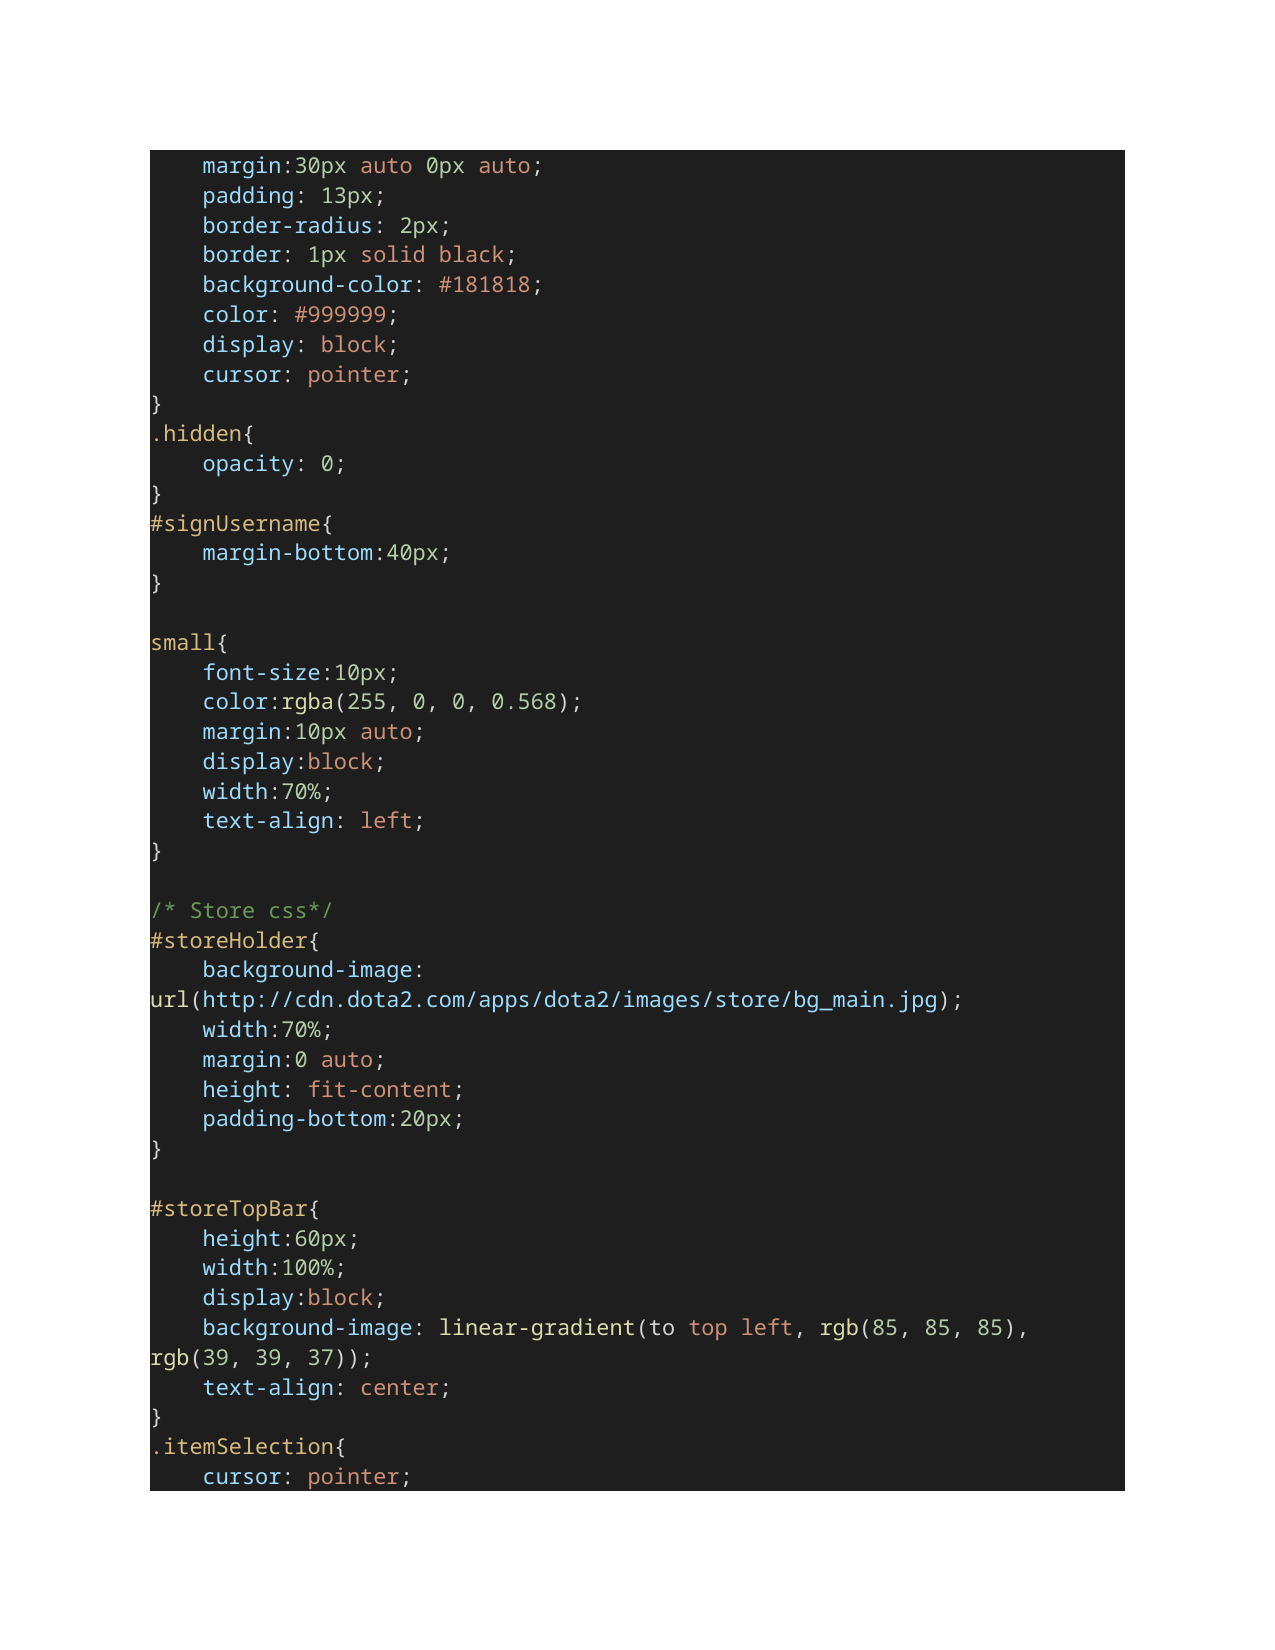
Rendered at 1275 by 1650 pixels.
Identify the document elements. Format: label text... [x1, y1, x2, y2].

text #storeTopBar{ [150, 1193, 1125, 1222]
text font-size:10px; [150, 656, 1125, 686]
text cursor: pointer; [150, 1461, 1125, 1491]
text } [150, 1133, 1125, 1163]
text margin:0 auto; [150, 1044, 1125, 1073]
text height: fit-content; [150, 1073, 1125, 1103]
text } [150, 835, 1125, 865]
text } [150, 1401, 1125, 1431]
text } [150, 567, 1125, 597]
text #storeHolder{ [150, 924, 1125, 954]
text /* Store css*/ [150, 895, 1125, 924]
text text-align: left; [150, 805, 1125, 835]
text display:block; [150, 1282, 1125, 1312]
text border: 1px solid black; [150, 239, 1125, 269]
text width:100%; [150, 1252, 1125, 1282]
text .itemSelection{ [150, 1431, 1125, 1461]
text text-align: center; [150, 1371, 1125, 1401]
text cursor: pointer; [150, 358, 1125, 388]
text padding: 13px; [150, 180, 1125, 209]
text display:block; [150, 746, 1125, 776]
text background-image: linear-gradient(to top left, rgb(85, 85, 85), rgb(39, 39, 37)); [150, 1312, 1125, 1371]
text opacity: 0; [150, 448, 1125, 478]
text width:70%; [150, 776, 1125, 805]
text border-radius: 2px; [150, 209, 1125, 239]
text } [150, 388, 1125, 418]
text #signUsername{ [150, 507, 1125, 537]
text width:70%; [150, 1014, 1125, 1044]
text background-color: #181818; [150, 269, 1125, 299]
text color:rgba(255, 0, 0, 0.568); [150, 686, 1125, 716]
text .hidden{ [150, 418, 1125, 448]
text margin:10px auto; [150, 716, 1125, 746]
text } [150, 478, 1125, 507]
text small{ [150, 627, 1125, 656]
text display: block; [150, 329, 1125, 358]
text margin-bottom:40px; [150, 537, 1125, 567]
text color: #999999; [150, 299, 1125, 329]
text background-image: url(http://cdn.dota2.com/apps/dota2/images/store/bg_main.jpg); [150, 954, 1125, 1014]
text padding-bottom:20px; [150, 1103, 1125, 1133]
text height:60px; [150, 1222, 1125, 1252]
text margin:30px auto 0px auto; [150, 150, 1125, 180]
